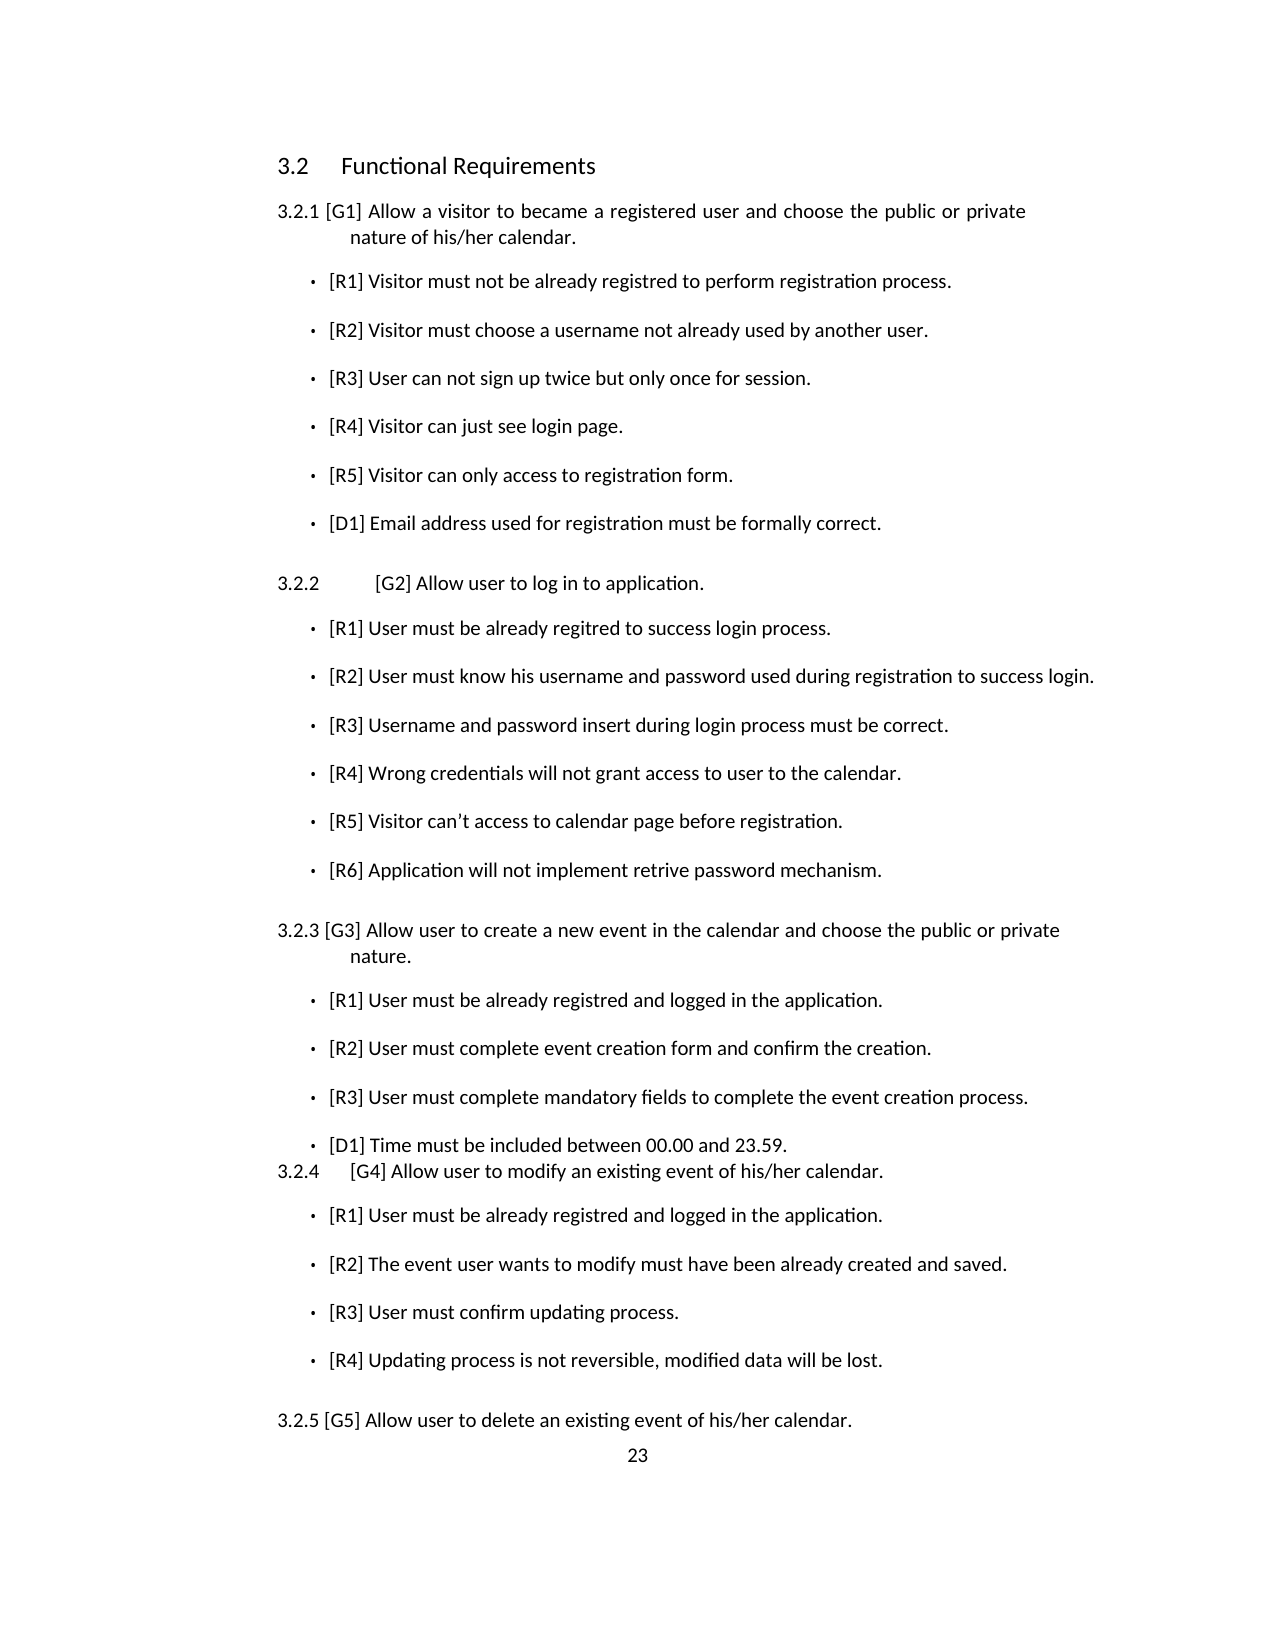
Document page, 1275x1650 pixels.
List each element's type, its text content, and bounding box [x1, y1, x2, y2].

subtitle Functional Requirements [277, 150, 1127, 181]
list [R4] Updating process is not reversible, modified data will be lost. [308, 1348, 1127, 1373]
list [R3] User can not sign up twice but only once for session. [308, 365, 1127, 391]
text 3.2.5 [G5] Allow user to delete an existing event of his/her calendar. [277, 1408, 1127, 1433]
list [R5] Visitor can only access to registration form. [308, 462, 1127, 487]
list [R1] User must be already registred and logged in the application. [308, 987, 1127, 1013]
list [R6] Application will not implement retrive password mechanism. [308, 857, 1127, 882]
list [R2] User must know his username and password used during registration to success login. [308, 663, 1127, 689]
list [R2] Visitor must choose a username not already used by another user. [308, 317, 1127, 342]
list [R5] Visitor can’t access to calendar page before registration. [308, 808, 1127, 834]
text 3.2.4 [G4] Allow user to modify an existing event of his/her calendar. [277, 1158, 1036, 1183]
list [R4] Visitor can just see login page. [308, 414, 1127, 439]
list [R1] User must be already registred and logged in the application. [308, 1203, 1127, 1228]
list [R2] The event user wants to modify must have been already created and saved. [308, 1251, 1127, 1276]
list [R1] Visitor must not be already registred to perform registration process. [308, 269, 1127, 294]
list [R4] Wrong credentials will not grant access to user to the calendar. [308, 760, 1127, 786]
text 3.2.3 [G3] Allow user to create a new event in the calendar and choose the public or private nature. [277, 917, 1063, 968]
list [R2] User must complete event creation form and confirm the creation. [308, 1036, 1127, 1061]
list [R1] User must be already regitred to success login process. [308, 615, 1127, 641]
list [R3] User must confirm updating process. [308, 1299, 1127, 1325]
list [R3] User must complete mandatory fields to complete the event creation process. [308, 1084, 1127, 1109]
list [D1] Time must be included between 00.00 and 23.59. [308, 1132, 1127, 1158]
text 3.2.2 [G2] Allow user to log in to application. [277, 571, 1127, 596]
text 3.2.1 [G1] Allow a visitor to became a registered user and choose the public or private nature of his/her calendar. [277, 198, 1028, 250]
list [R3] Username and password insert during login process must be correct. [308, 712, 1127, 737]
list [D1] Email address used for registration must be formally correct. [308, 510, 1127, 536]
